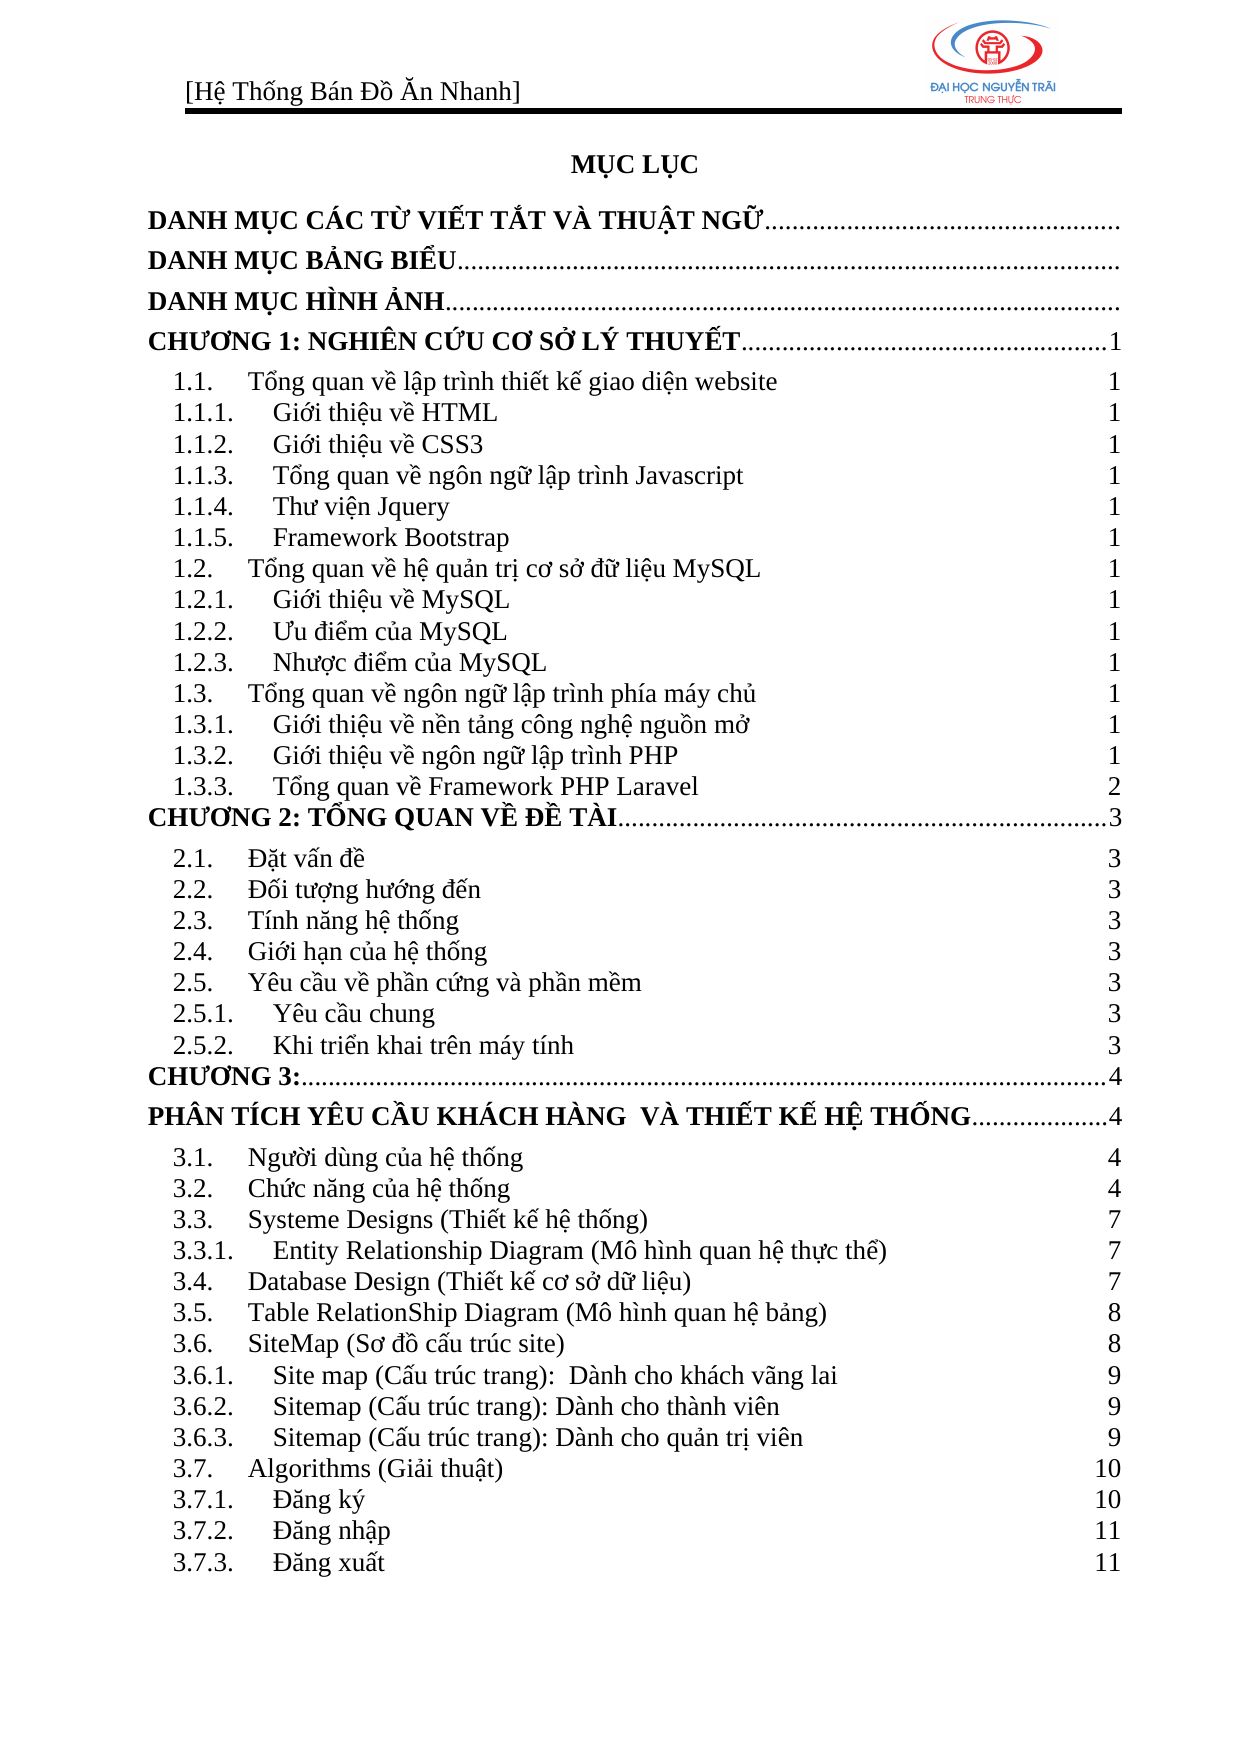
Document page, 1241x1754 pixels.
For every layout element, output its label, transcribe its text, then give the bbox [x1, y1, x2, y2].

picture [923, 15, 1062, 108]
text MỤC LỤC [148, 148, 1122, 179]
